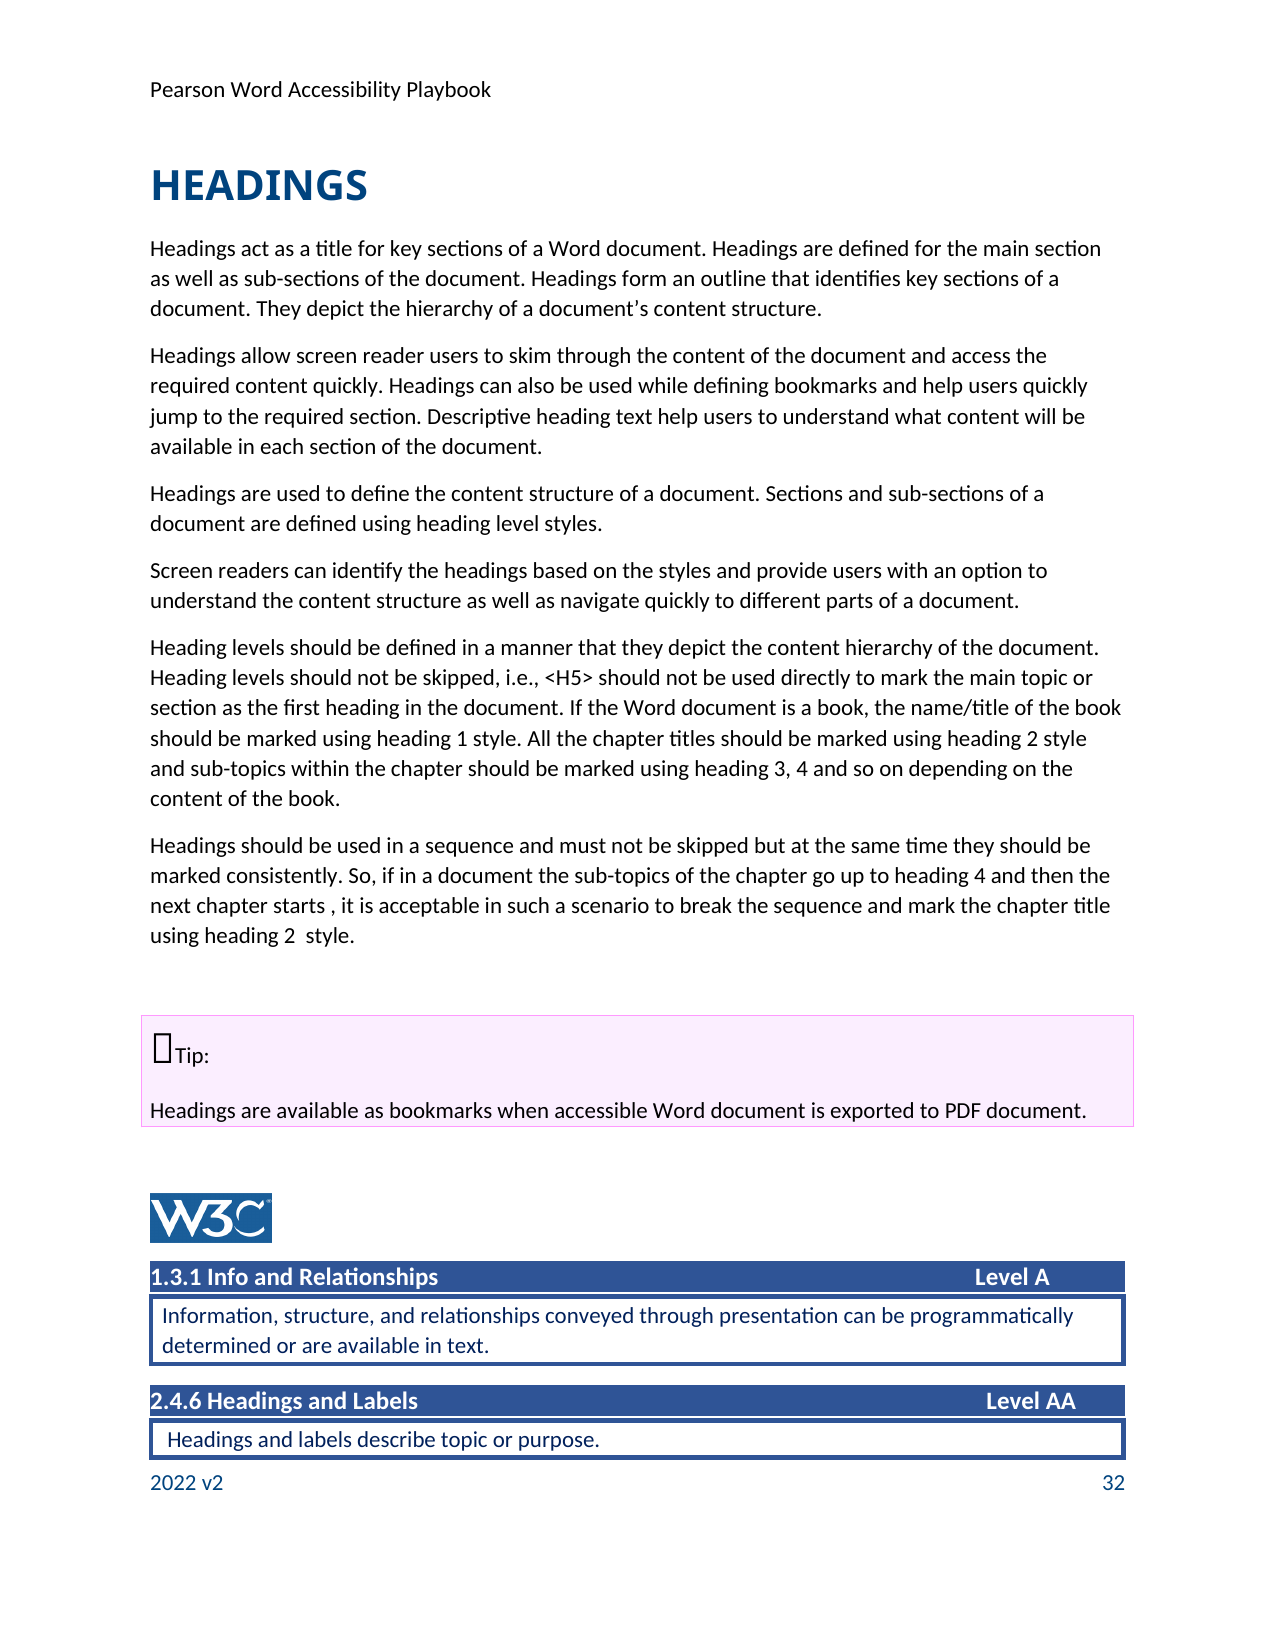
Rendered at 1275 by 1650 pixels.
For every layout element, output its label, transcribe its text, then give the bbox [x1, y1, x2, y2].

text Heading levels should be defined in a manner that they depict the content hierarchy of the document. Heading levels should not be skipped, i.e., <H5> should not be used directly to mark the main topic or section as the first heading in the document. If the Word document is a book, the name/title of the book should be marked using heading 1 style. All the chapter titles should be marked using heading 2 style and sub-topics within the chapter should be marked using heading 3, 4 and so on depending on the content of the book. [150, 633, 1125, 812]
text Headings should be used in a sequence and must not be skipped but at the same time they should be marked consistently. So, if in a document the sub-topics of the chapter go up to heading 4 and then the next chapter starts , it is acceptable in such a scenario to break the sequence and mark the chapter title using heading 2 style. [150, 831, 1125, 949]
text Headings act as a title for key sections of a Word document. Headings are defined for the main section as well as sub-sections of the document. Headings form an outline that identifies key sections of a document. They depict the hierarchy of a document’s content structure. [150, 234, 1125, 322]
subtitle HEADINGS [150, 156, 1125, 213]
text Headings and labels describe topic or purpose. [153, 1423, 1121, 1455]
text 2.4.6 Headings and Labels Level AA [150, 1385, 1125, 1416]
text Headings are available as bookmarks when accessible Word document is exported to PDF document. [142, 1093, 1133, 1126]
text Information, structure, and relationships conveyed through presentation can be programmatically determined or are available in text. [153, 1299, 1121, 1362]
picture [150, 1193, 272, 1243]
text Headings are used to define the content structure of a document. Sections and sub-sections of a document are defined using heading level styles. [150, 479, 1125, 537]
text Headings allow screen reader users to skim through the content of the document and access the required content quickly. Headings can also be used while defining bookmarks and help users quickly jump to the required section. Descriptive heading text help users to understand what content will be available in each section of the document. [150, 341, 1125, 460]
text Screen readers can identify the headings based on the styles and provide users with an option to understand the content structure as well as navigate quickly to different parts of a document. [150, 556, 1125, 614]
text 1.3.1 Info and Relationships Level A [150, 1261, 1125, 1292]
text Tip: [142, 1016, 1133, 1075]
